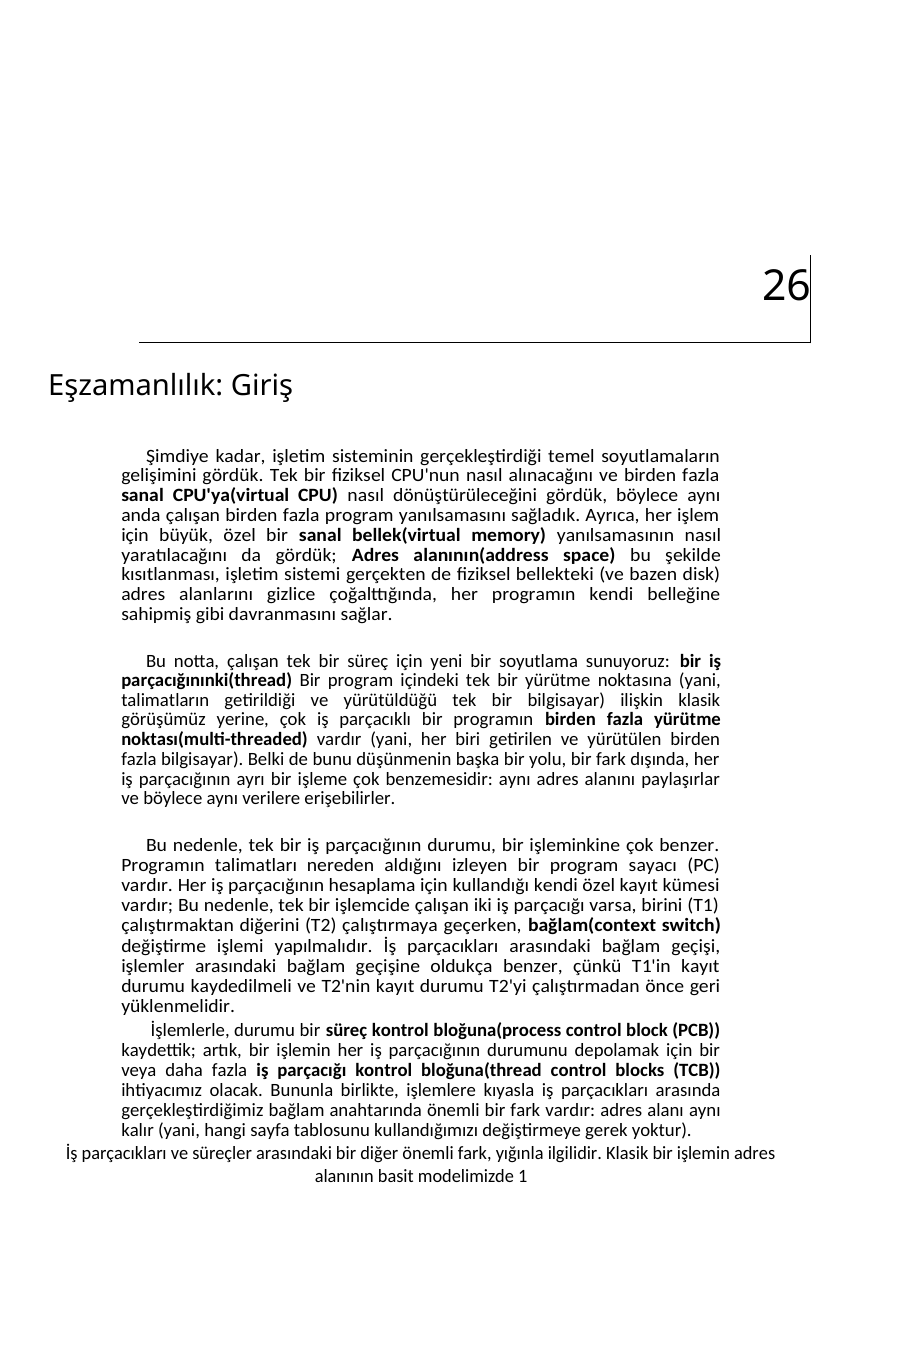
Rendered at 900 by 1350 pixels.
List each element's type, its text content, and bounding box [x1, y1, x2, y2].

text İş parçacıkları ve süreçler arasındaki bir diğer önemli fark, yığınla ilgilidir. Klasik bir işlemin adres alanının basit modelimizde 1 [48, 1141, 794, 1187]
text Bu notta, çalışan tek bir süreç için yeni bir soyutlama sunuyoruz: bir iş parçacığınınki(thread) Bir program içindeki tek bir yürütme noktasına (yani, talimatların getirildiği ve yürütüldüğü tek bir bilgisayar) ilişkin klasik görüşümüz yerine, çok iş parçacıklı bir programın birden fazla yürütme noktası(multi-threaded) vardır (yani, her biri getirilen ve yürütülen birden fazla bilgisayar). Belki de bunu düşünmenin başka bir yolu, bir fark dışında, her iş parçacığının ayrı bir işleme çok benzemesidir: aynı adres alanını paylaşırlar ve böylece aynı verilere erişebilirler. [121, 651, 721, 810]
text Şimdiye kadar, işletim sisteminin gerçekleştirdiği temel soyutlamaların gelişimini gördük. Tek bir fiziksel CPU'nun nasıl alınacağını ve birden fazla sanal CPU'ya(virtual CPU) nasıl dönüştürüleceğini gördük, böylece aynı anda çalışan birden fazla program yanılsamasını sağladık. Ayrıca, her işlem için büyük, özel bir sanal bellek(virtual memory) yanılsamasının nasıl yaratılacağını da gördük; Adres alanının(address space) bu şekilde kısıtlanması, işletim sistemi gerçekten de fiziksel bellekteki (ve bazen disk) adres alanlarını gizlice çoğalttığında, her programın kendi belleğine sahipmiş gibi davranmasını sağlar. [121, 447, 721, 625]
text İşlemlerle, durumu bir süreç kontrol bloğuna(process control block (PCB)) kaydettik; artık, bir işlemin her iş parçacığının durumunu depolamak için bir veya daha fazla iş parçacığı kontrol bloğuna(thread control blocks (TCB)) ihtiyacımız olacak. Bununla birlikte, işlemlere kıyasla iş parçacıkları arasında gerçekleştirdiğimiz bağlam anahtarında önemli bir fark vardır: adres alanı aynı kalır (yani, hangi sayfa tablosunu kullandığımızı değiştirmeye gerek yoktur). [121, 1020, 721, 1141]
text Bu nedenle, tek bir iş parçacığının durumu, bir işleminkine çok benzer. Programın talimatları nereden aldığını izleyen bir program sayacı (PC) vardır. Her iş parçacığının hesaplama için kullandığı kendi özel kayıt kümesi vardır; Bu nedenle, tek bir işlemcide çalışan iki iş parçacığı varsa, birini (T1) çalıştırmaktan diğerini (T2) çalıştırmaya geçerken, bağlam(context switch) değiştirme işlemi yapılmalıdır. İş parçacıkları arasındaki bağlam geçişi, işlemler arasındaki bağlam geçişine oldukça benzer, çünkü T1'in kayıt durumu kaydedilmeli ve T2'nin kayıt durumu T2'yi çalıştırmadan önce geri yüklenmelidir. [121, 836, 721, 1017]
text Eşzamanlılık: Giriş [48, 364, 839, 404]
